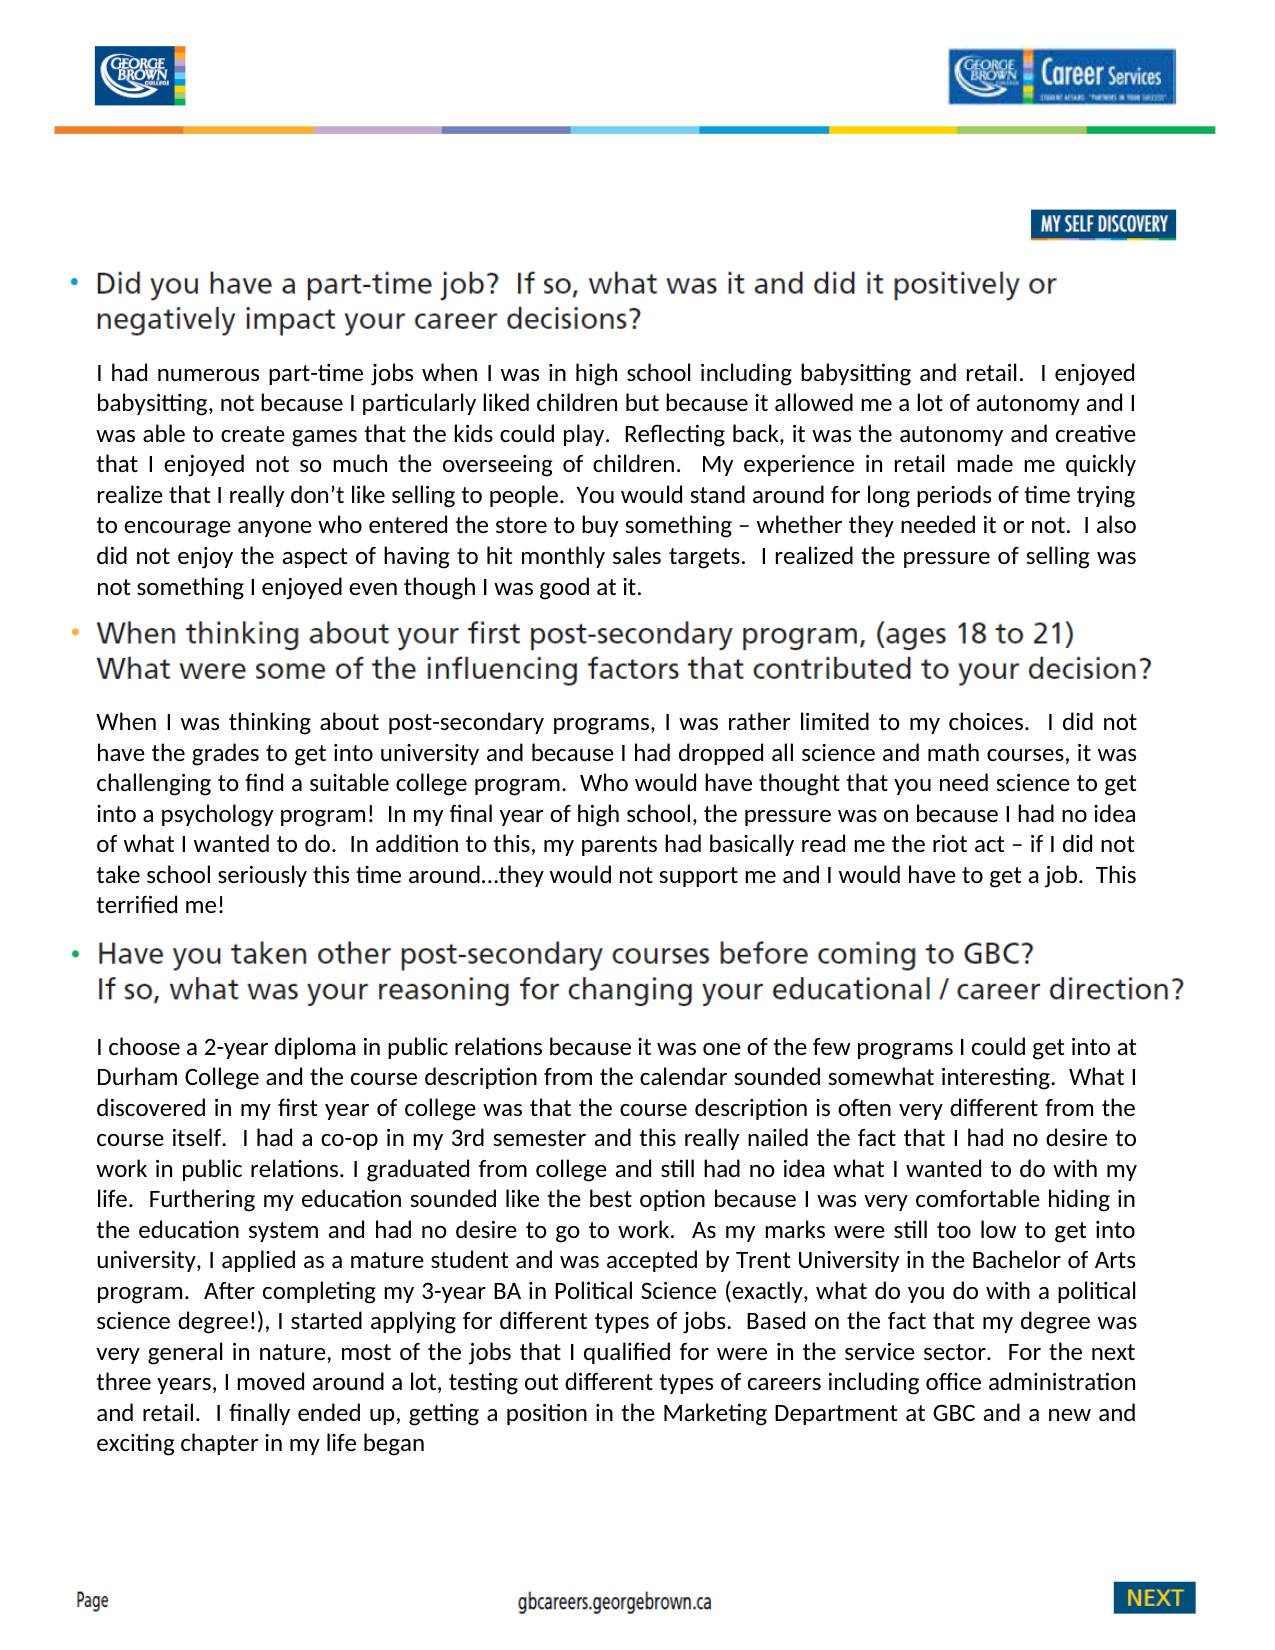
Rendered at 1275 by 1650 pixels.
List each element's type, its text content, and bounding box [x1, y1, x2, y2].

picture [0, 1474, 1270, 1639]
picture [0, 264, 1270, 341]
picture [0, 0, 1270, 246]
picture [0, 617, 1270, 690]
text When I was thinking about post-secondary programs, I was rather limited to my choices. I did not have the grades to get into university and because I had dropped all science and math courses, it was challenging to find a suitable college program. Who would have thought that you need science to get into a psychology program! In my final year of high school, the pressure was on because I had no idea of what I wanted to do. In addition to this, my parents had basically read me the riot act – if I did not take school seriously this time around…they would not support me and I would have to get a job. This terrified me! [96, 706, 1139, 920]
text I choose a 2-year diploma in public relations because it was one of the few programs I could get into at Durham College and the course description from the calendar sounded somewhat interesting. What I discovered in my first year of college was that the course description is often very different from the course itself. I had a co-op in my 3rd semester and this really nailed the fact that I had no desire to work in public relations. I graduated from college and still had no idea what I wanted to do with my life. Furthering my education sounded like the best option because I was very comfortable hiding in the education system and had no desire to go to work. As my marks were still too low to get into university, I applied as a mature student and was accepted by Trent University in the Bachelor of Arts program. After completing my 3-year BA in Political Science (exactly, what do you do with a political science degree!), I started applying for different types of jobs. Based on the fact that my degree was very general in nature, most of the jobs that I qualified for were in the service sector. For the next three years, I moved around a lot, testing out different types of careers including office administration and retail. I finally ended up, getting a position in the Marketing Department at GBC and a new and exciting chapter in my life began [96, 1031, 1139, 1458]
text I had numerous part-time jobs when I was in high school including babysitting and retail. I enjoyed babysitting, not because I particularly liked children but because it allowed me a lot of autonomy and I was able to create games that the kids could play. Reflecting back, it was the autonomy and creative that I enjoyed not so much the overseeing of children. My experience in retail made me quickly realize that I really don’t like selling to people. You would stand around for long periods of time trying to encourage anyone who entered the store to buy something – whether they needed it or not. I also did not enjoy the aspect of having to hit monthly sales targets. I realized the pressure of selling was not something I enjoyed even though I was good at it. [96, 357, 1139, 601]
picture [0, 936, 1270, 1015]
